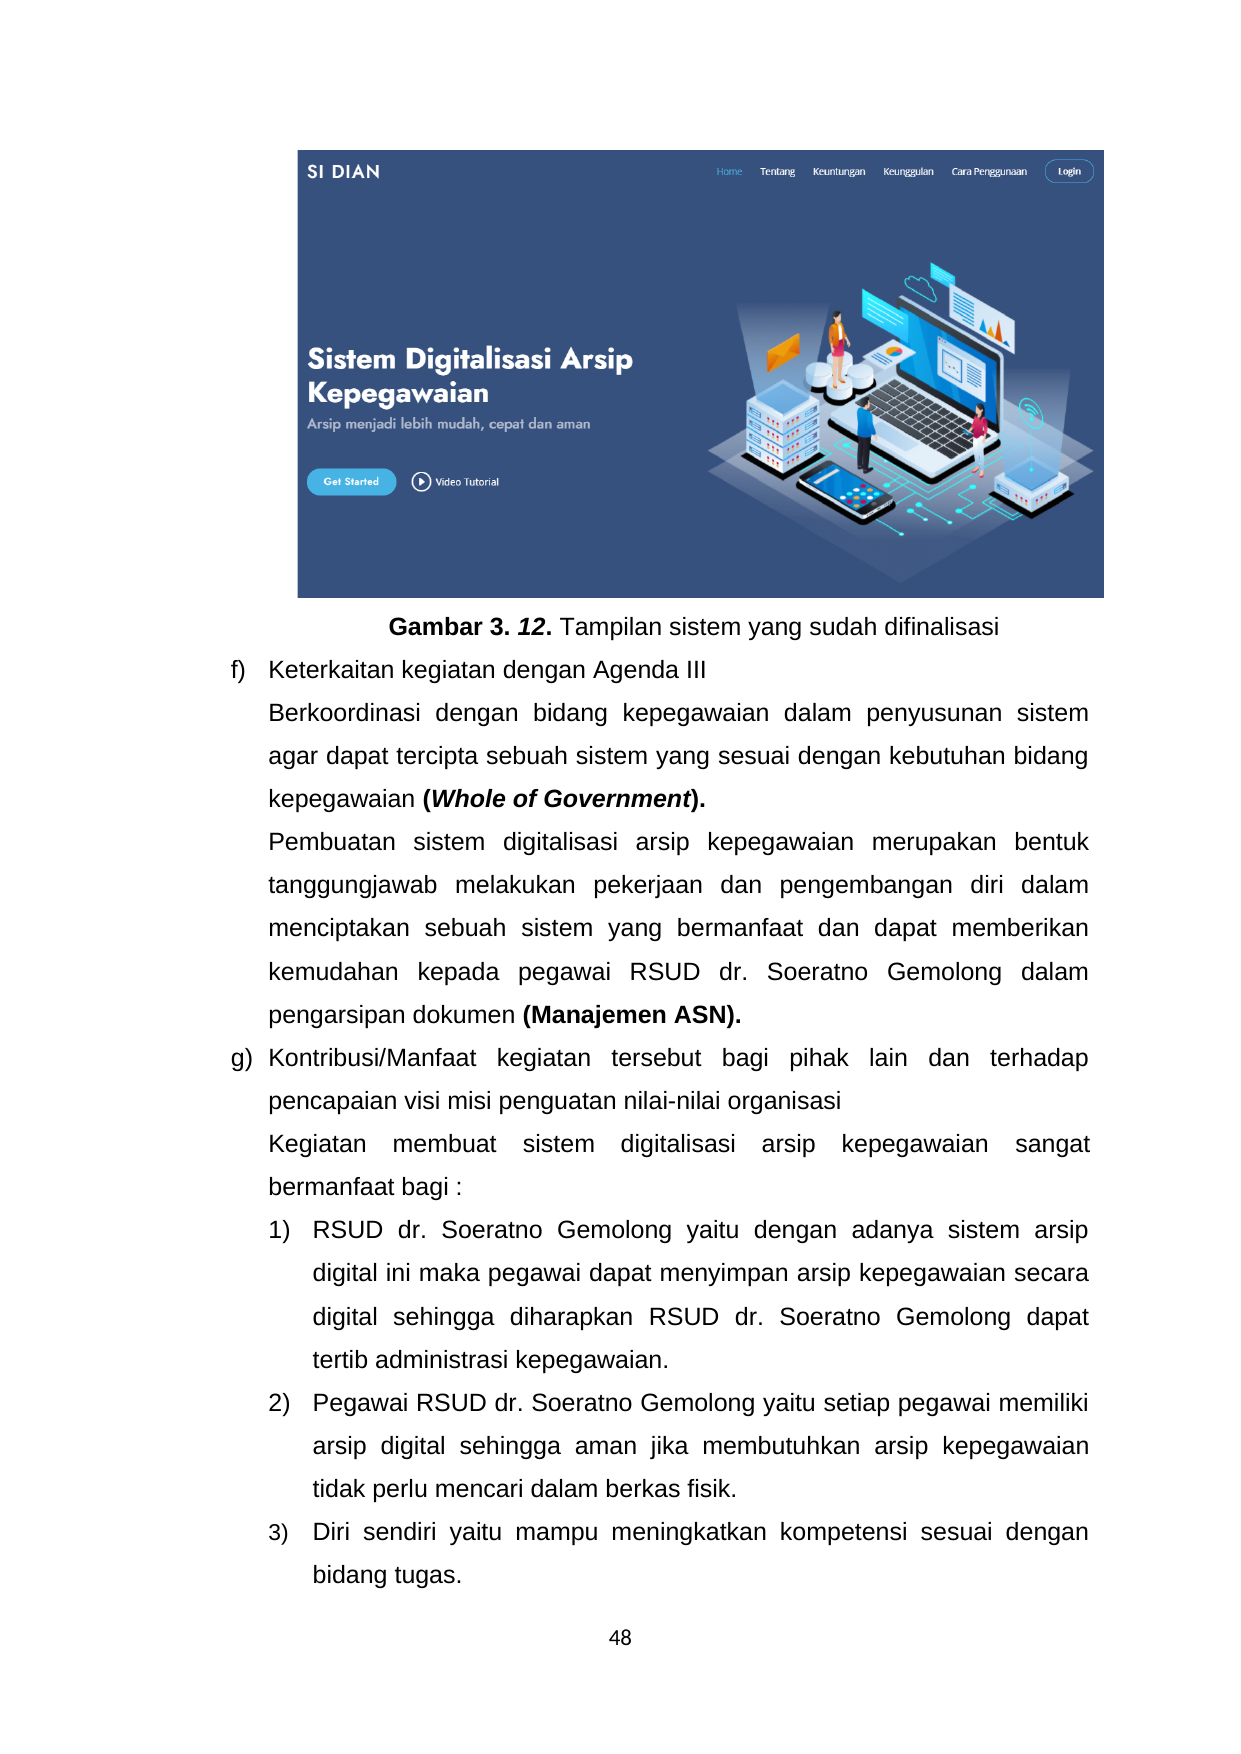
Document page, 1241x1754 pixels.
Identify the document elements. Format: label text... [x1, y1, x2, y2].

list Pegawai RSUD dr. Soeratno Gemolong yaitu setiap pegawai memiliki arsip digital sehingga aman jika membutuhkan arsip kepegawaian tidak perlu mencari dalam berkas fisik. [268, 1388, 1090, 1503]
list Kegiatan membuat sistem digitalisasi arsip kepegawaian sangat bermanfaat bagi : [268, 1129, 1090, 1201]
picture [297, 150, 1104, 598]
list Kontribusi/Manfaat kegiatan tersebut bagi pihak lain dan terhadap pencapaian visi misi penguatan nilai-nilai organisasi [231, 1043, 1090, 1115]
list RSUD dr. Soeratno Gemolong yaitu dengan adanya sistem arsip digital ini maka pegawai dapat menyimpan arsip kepegawaian secara digital sehingga diharapkan RSUD dr. Soeratno Gemolong dapat tertib administrasi kepegawaian. [268, 1215, 1090, 1373]
text Gambar 3. 12. Tampilan sistem yang sudah difinalisasi [298, 612, 1090, 640]
list Berkoordinasi dengan bidang kepegawaian dalam penyusunan sistem agar dapat tercipta sebuah sistem yang sesuai dengan kebutuhan bidang kepegawaian (Whole of Government). [268, 698, 1090, 813]
list Diri sendiri yaitu mampu meningkatkan kompetensi sesuai dengan bidang tugas. [268, 1517, 1090, 1589]
list Keterkaitan kegiatan dengan Agenda III [231, 655, 1090, 683]
list Pembuatan sistem digitalisasi arsip kepegawaian merupakan bentuk tanggungjawab melakukan pekerjaan dan pengembangan diri dalam menciptakan sebuah sistem yang bermanfaat dan dapat memberikan kemudahan kepada pegawai RSUD dr. Soeratno Gemolong dalam pengarsipan dokumen (Manajemen ASN). [268, 827, 1090, 1028]
